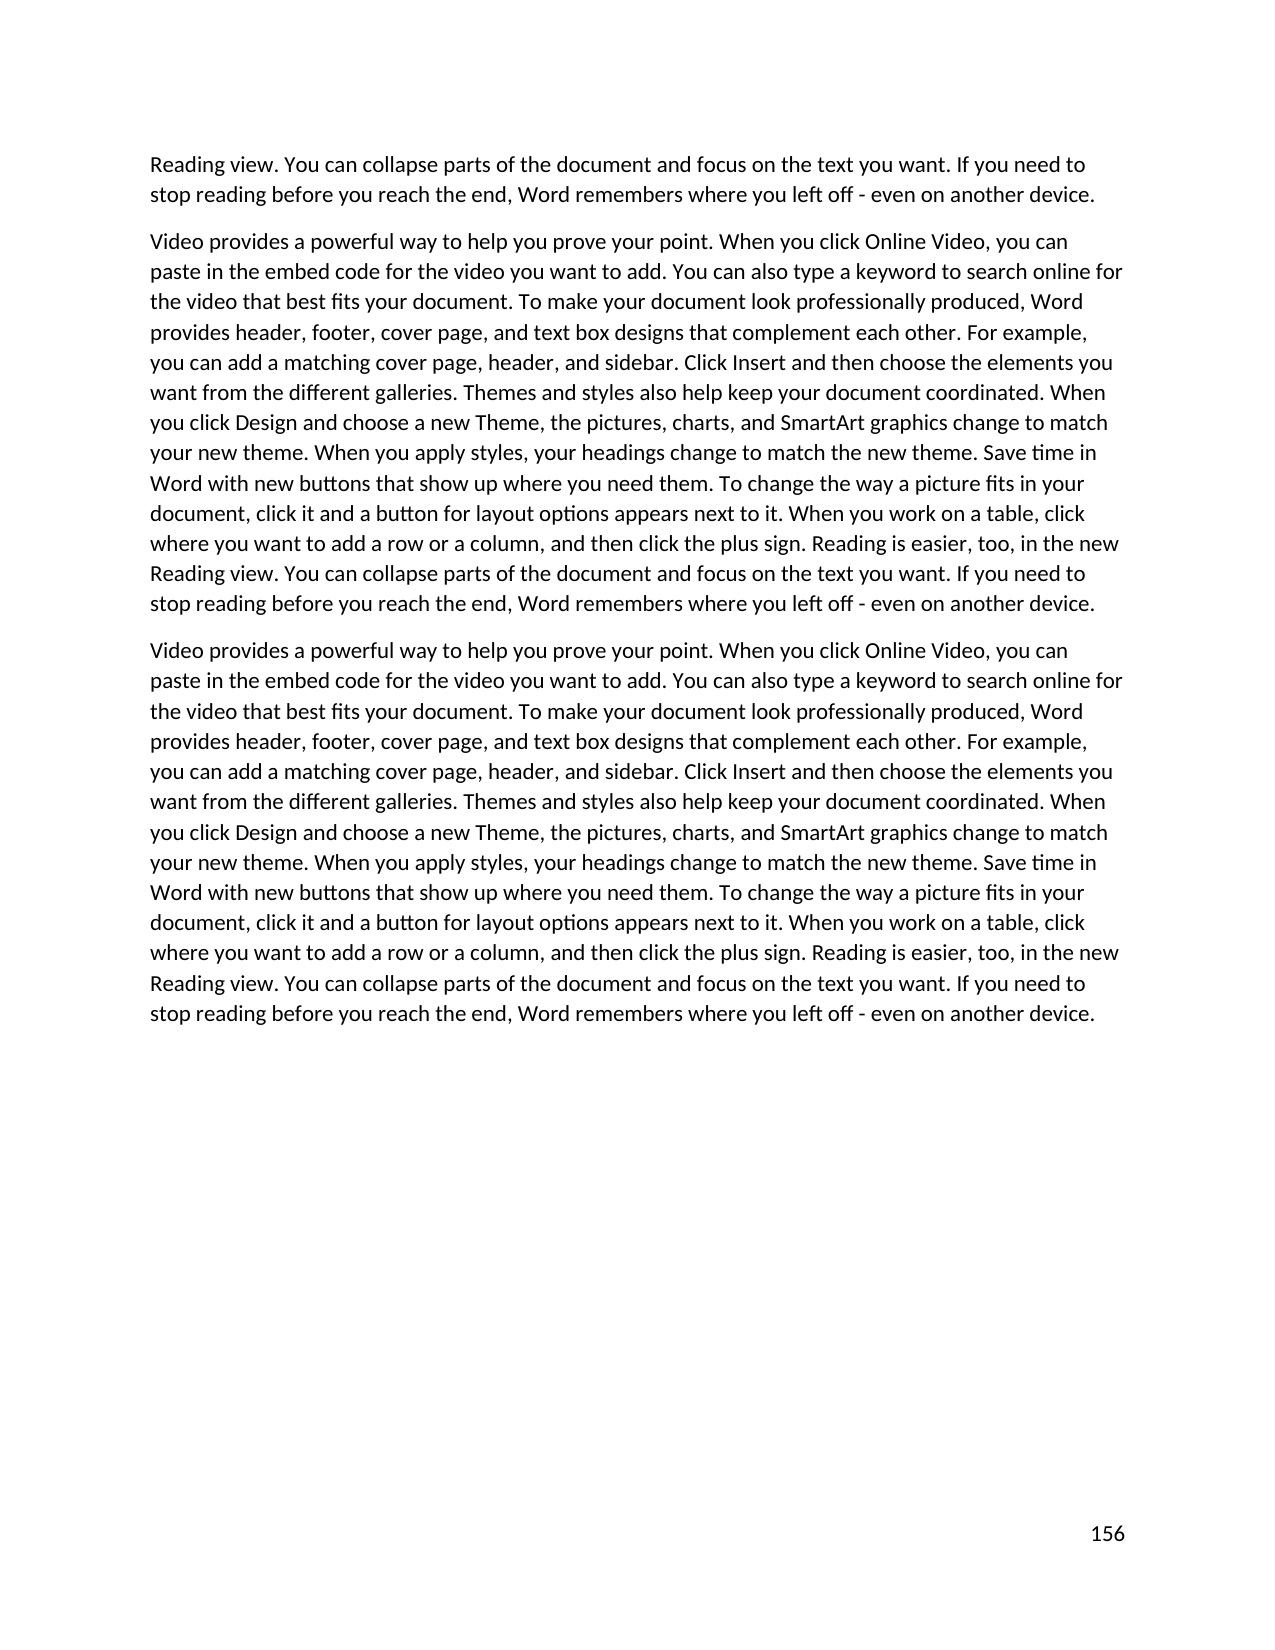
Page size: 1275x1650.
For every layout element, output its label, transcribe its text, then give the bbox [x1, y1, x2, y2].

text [150, 150, 1125, 208]
